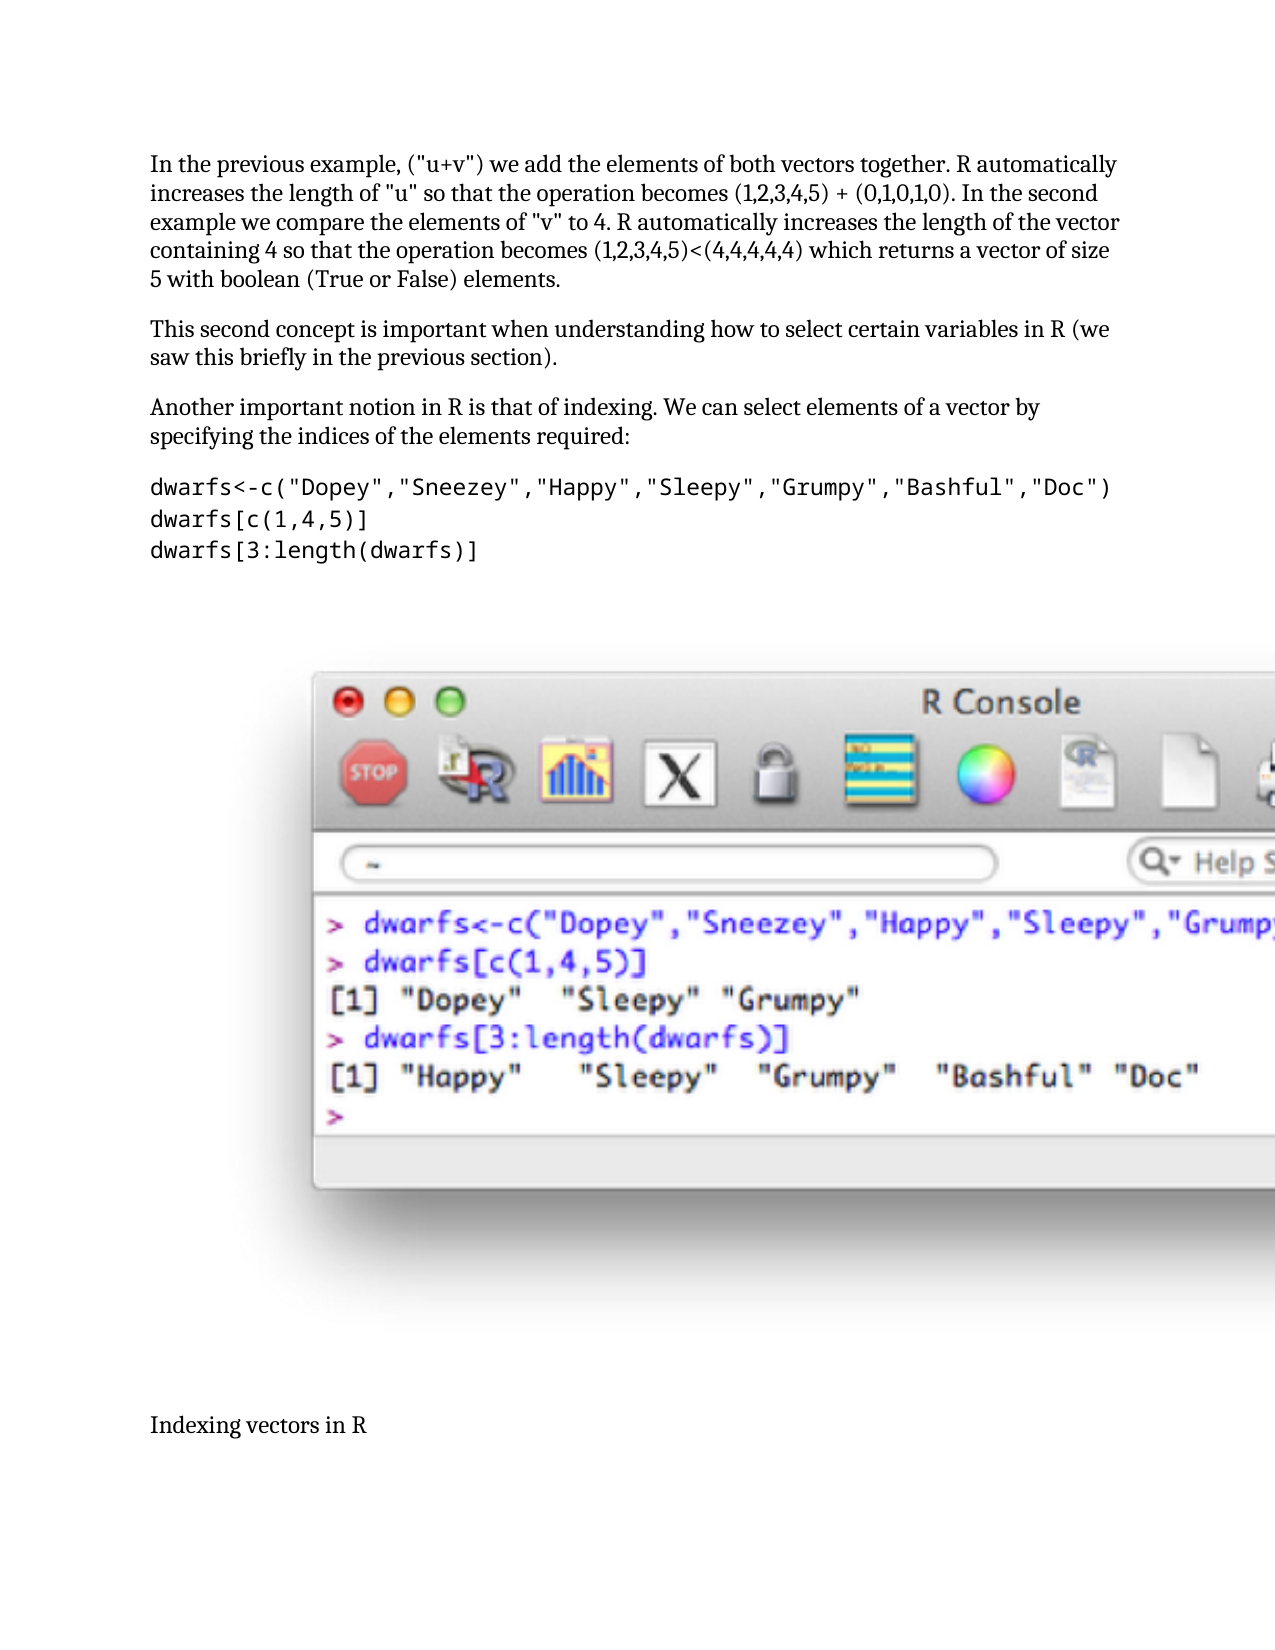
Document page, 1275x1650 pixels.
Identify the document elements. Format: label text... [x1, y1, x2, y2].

text This second concept is important when understanding how to select certain variables in R (we saw this briefly in the previous section). [150, 314, 1125, 372]
text dwarfs<-c("Dopey","Sneezey","Happy","Sleepy","Grumpy","Bashful","Doc")dwarfs[c(1,4,5)]dwarfs[3:length(dwarfs)] [150, 471, 1125, 565]
text In the previous example, ("u+v") we add the elements of both vectors together. R automatically increases the length of "u" so that the operation becomes (1,2,3,4,5) + (0,1,0,1,0). In the second example we compare the elements of "v" to 4. R automatically increases the length of the vector containing 4 so that the operation becomes (1,2,3,4,5)<(4,4,4,4,4) which returns a vector of size 5 with boolean (True or False) elements. [150, 150, 1125, 294]
picture [168, 585, 1275, 1390]
text Another important notion in R is that of indexing. We can select elements of a vector by specifying the indices of the elements required: [150, 393, 1125, 450]
